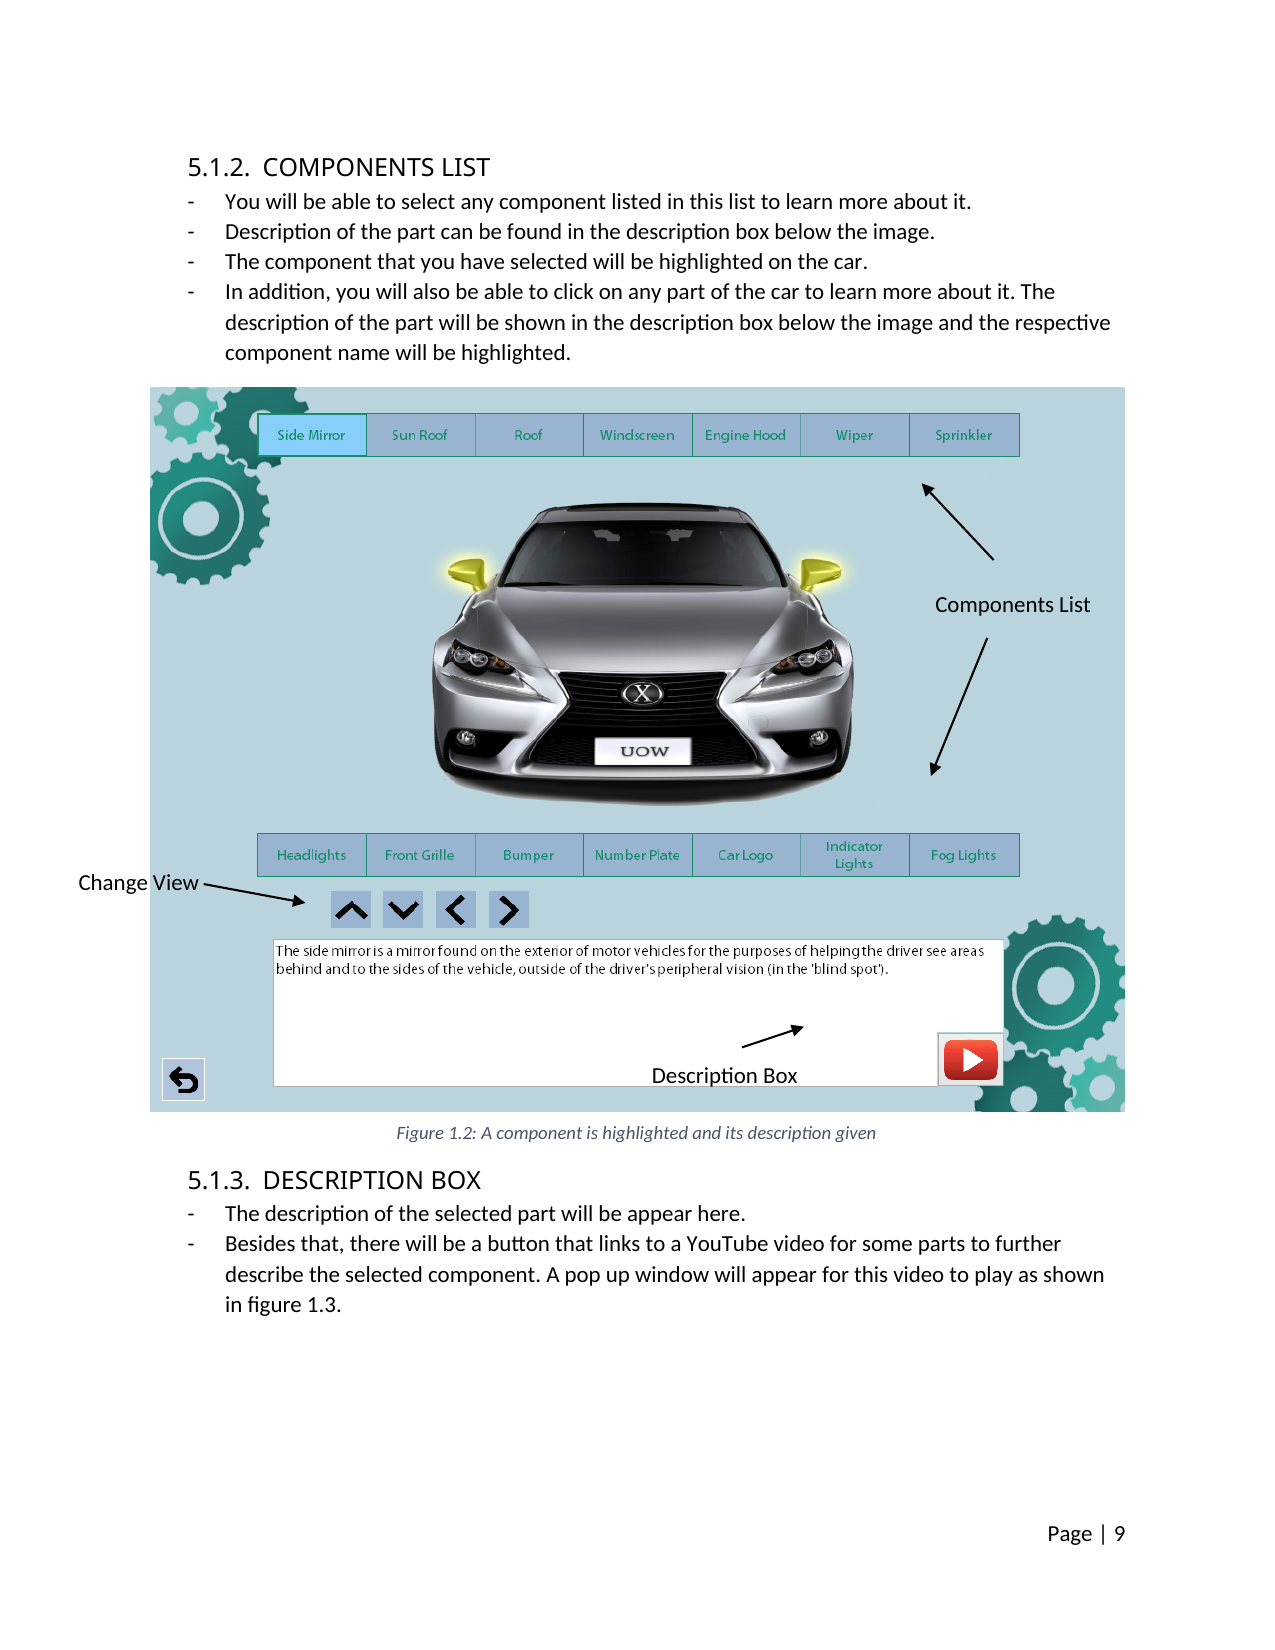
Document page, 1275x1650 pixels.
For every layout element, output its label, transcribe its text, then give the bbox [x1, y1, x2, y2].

list You will be able to select any component listed in this list to learn more about it. [187, 187, 1125, 215]
list Description of the part can be found in the description box below the image. [187, 217, 1125, 245]
subtitle DESCRIPTION BOX [187, 1144, 1125, 1197]
list Besides that, there will be a button that links to a YouTube video for some parts to further describe the selected component. A pop up window will appear for this video to play as shown in figure 1.3. [187, 1229, 1125, 1318]
list The description of the selected part will be appear here. [187, 1199, 1125, 1227]
picture [150, 387, 1125, 1112]
subtitle COMPONENTS LIST [187, 150, 1125, 184]
list In addition, you will also be able to click on any part of the car to learn more about it. The description of the part will be shown in the description box below the image and the respective component name will be highlighted. [187, 277, 1125, 366]
list The component that you have selected will be highlighted on the car. [187, 247, 1125, 275]
